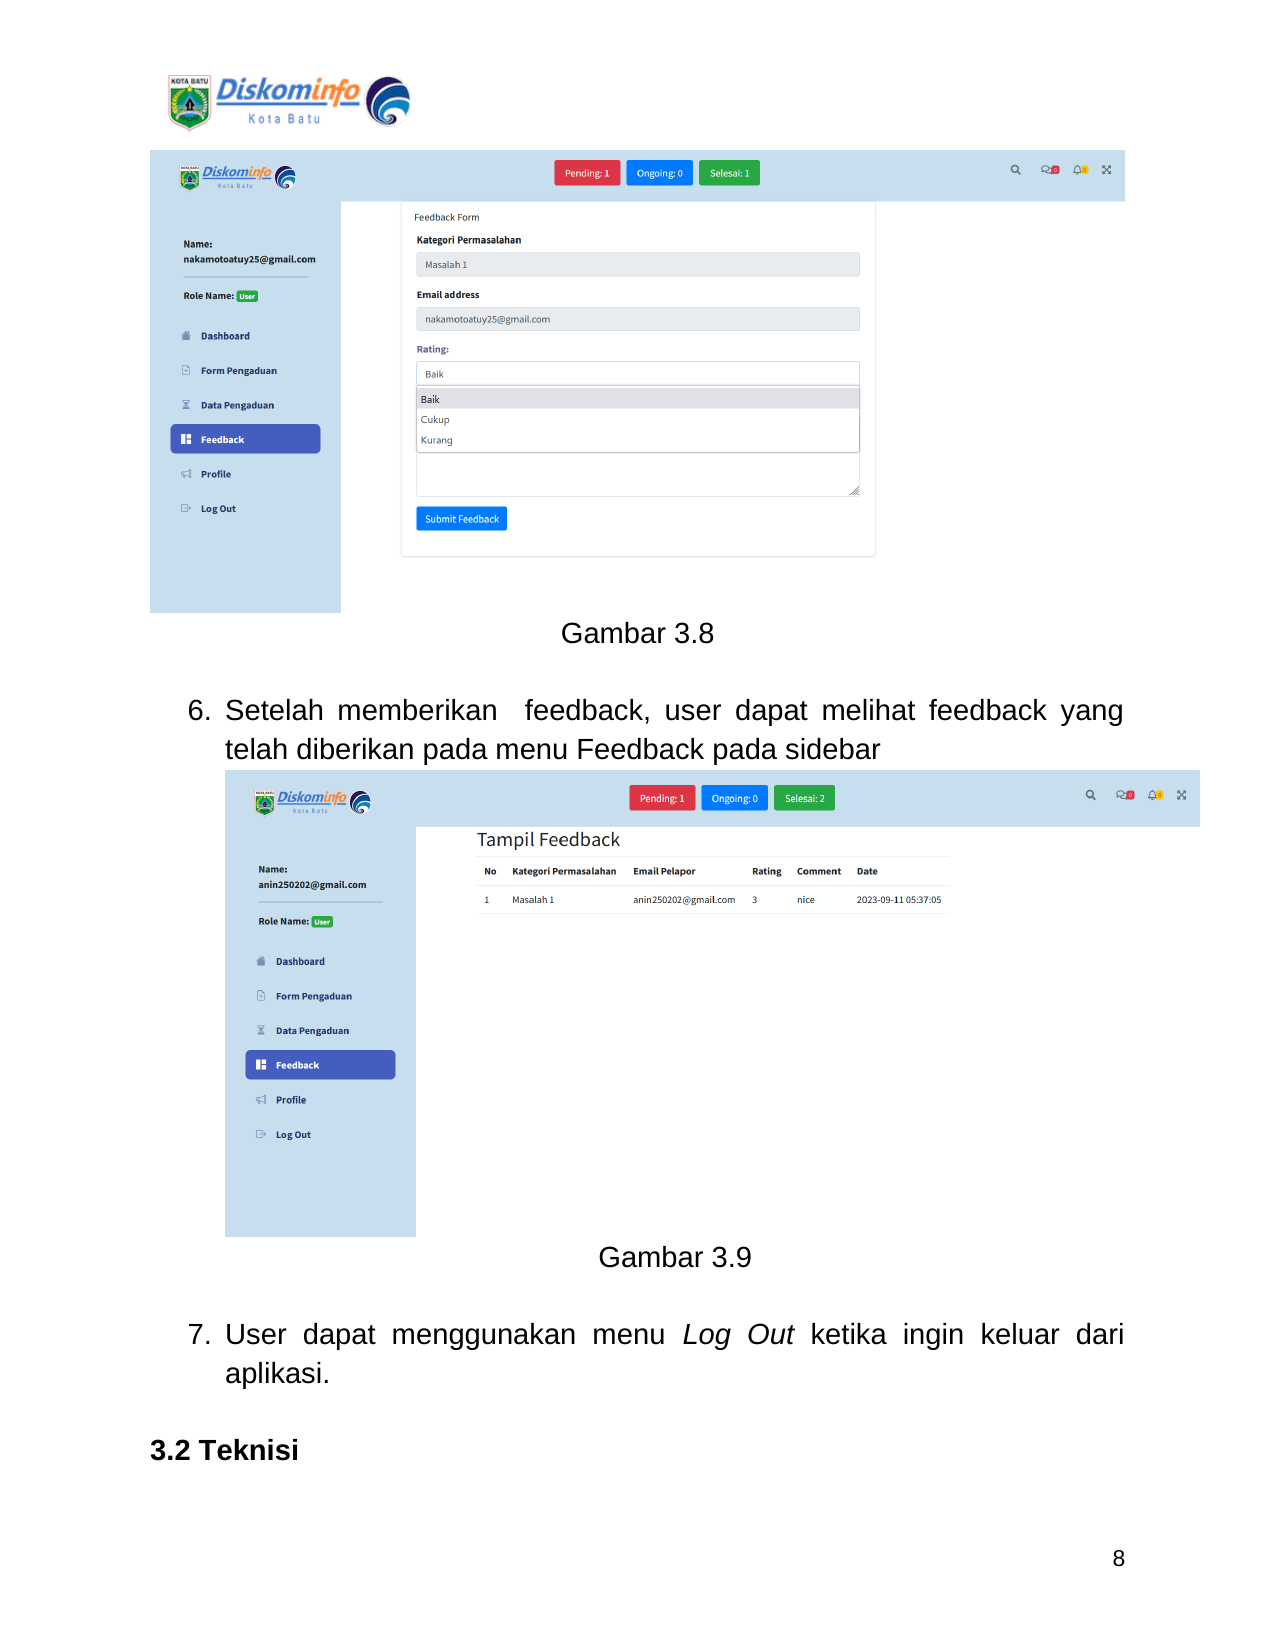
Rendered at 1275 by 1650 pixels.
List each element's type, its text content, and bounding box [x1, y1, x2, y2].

list User dapat menggunakan menu Log Out ketika ingin keluar dari aplikasi. [187, 1317, 1125, 1389]
text Gambar 3.8 [150, 616, 1125, 650]
list Setelah memberikan feedback, user dapat melihat feedback yang telah diberikan pada menu Feedback pada sidebar [187, 693, 1125, 766]
picture [150, 75, 414, 133]
text 3.2 Teknisi [150, 1433, 1125, 1466]
text Gambar 3.9 [225, 1240, 1125, 1274]
picture [225, 770, 1200, 1237]
picture [150, 150, 1125, 613]
